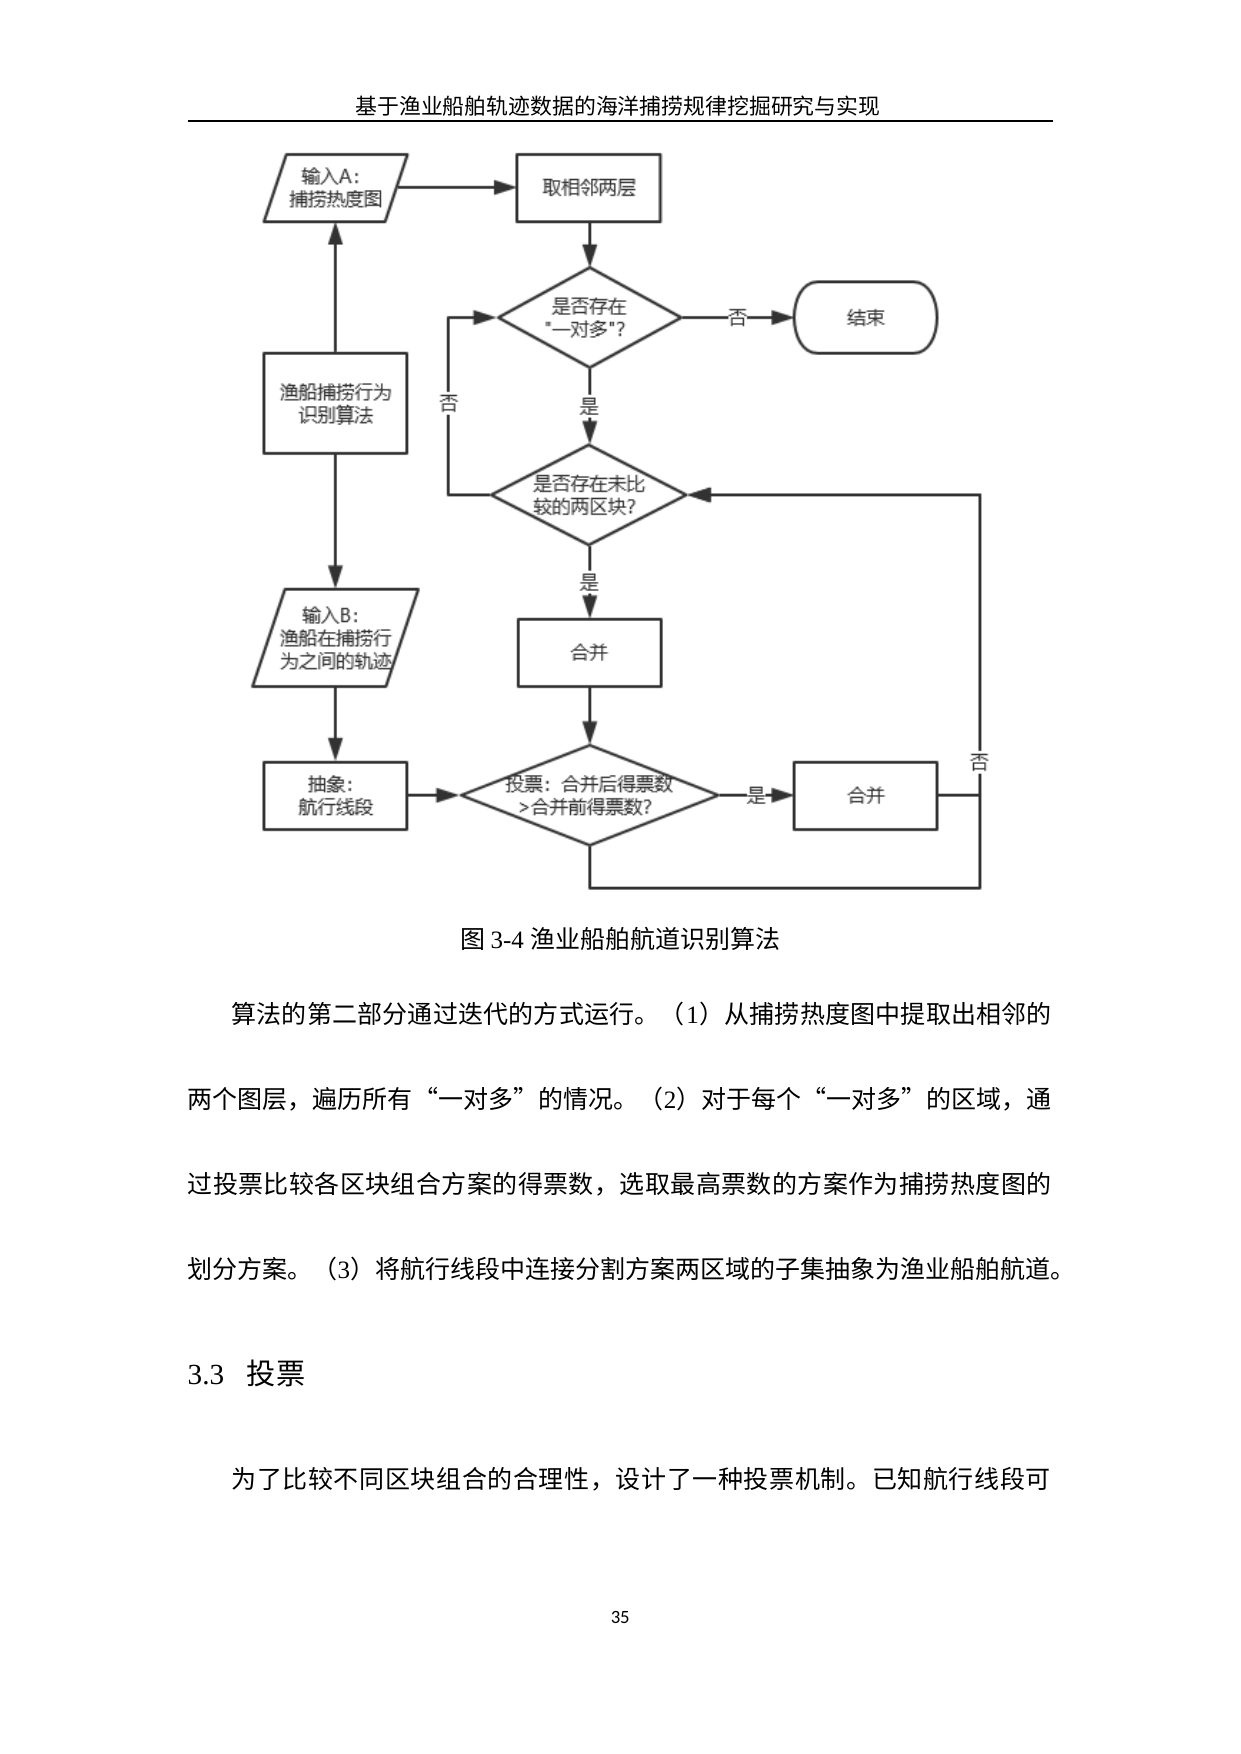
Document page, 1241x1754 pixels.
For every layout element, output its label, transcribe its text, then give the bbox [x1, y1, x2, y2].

table_cell 图3-4 渔业船舶航道识别算法 [176, 904, 1064, 979]
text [187, 1443, 1053, 1511]
picture [247, 150, 993, 897]
subtitle 投票 [187, 1338, 1053, 1406]
text 算法的第二部分通过迭代的方式运行。（1）从捕捞热度图中提取出相邻的两个图层，遍历所有“一对多”的情况。（2）对于每个“一对多”的区域，通过投票比较各区块组合方案的得票数，选取最高票数的方案作为捕捞热度图的划分方案。（3）将航行线段中连接分割方案两区域的子集抽象为渔业船舶航道。 [187, 979, 1053, 1302]
table_header [176, 150, 1064, 904]
